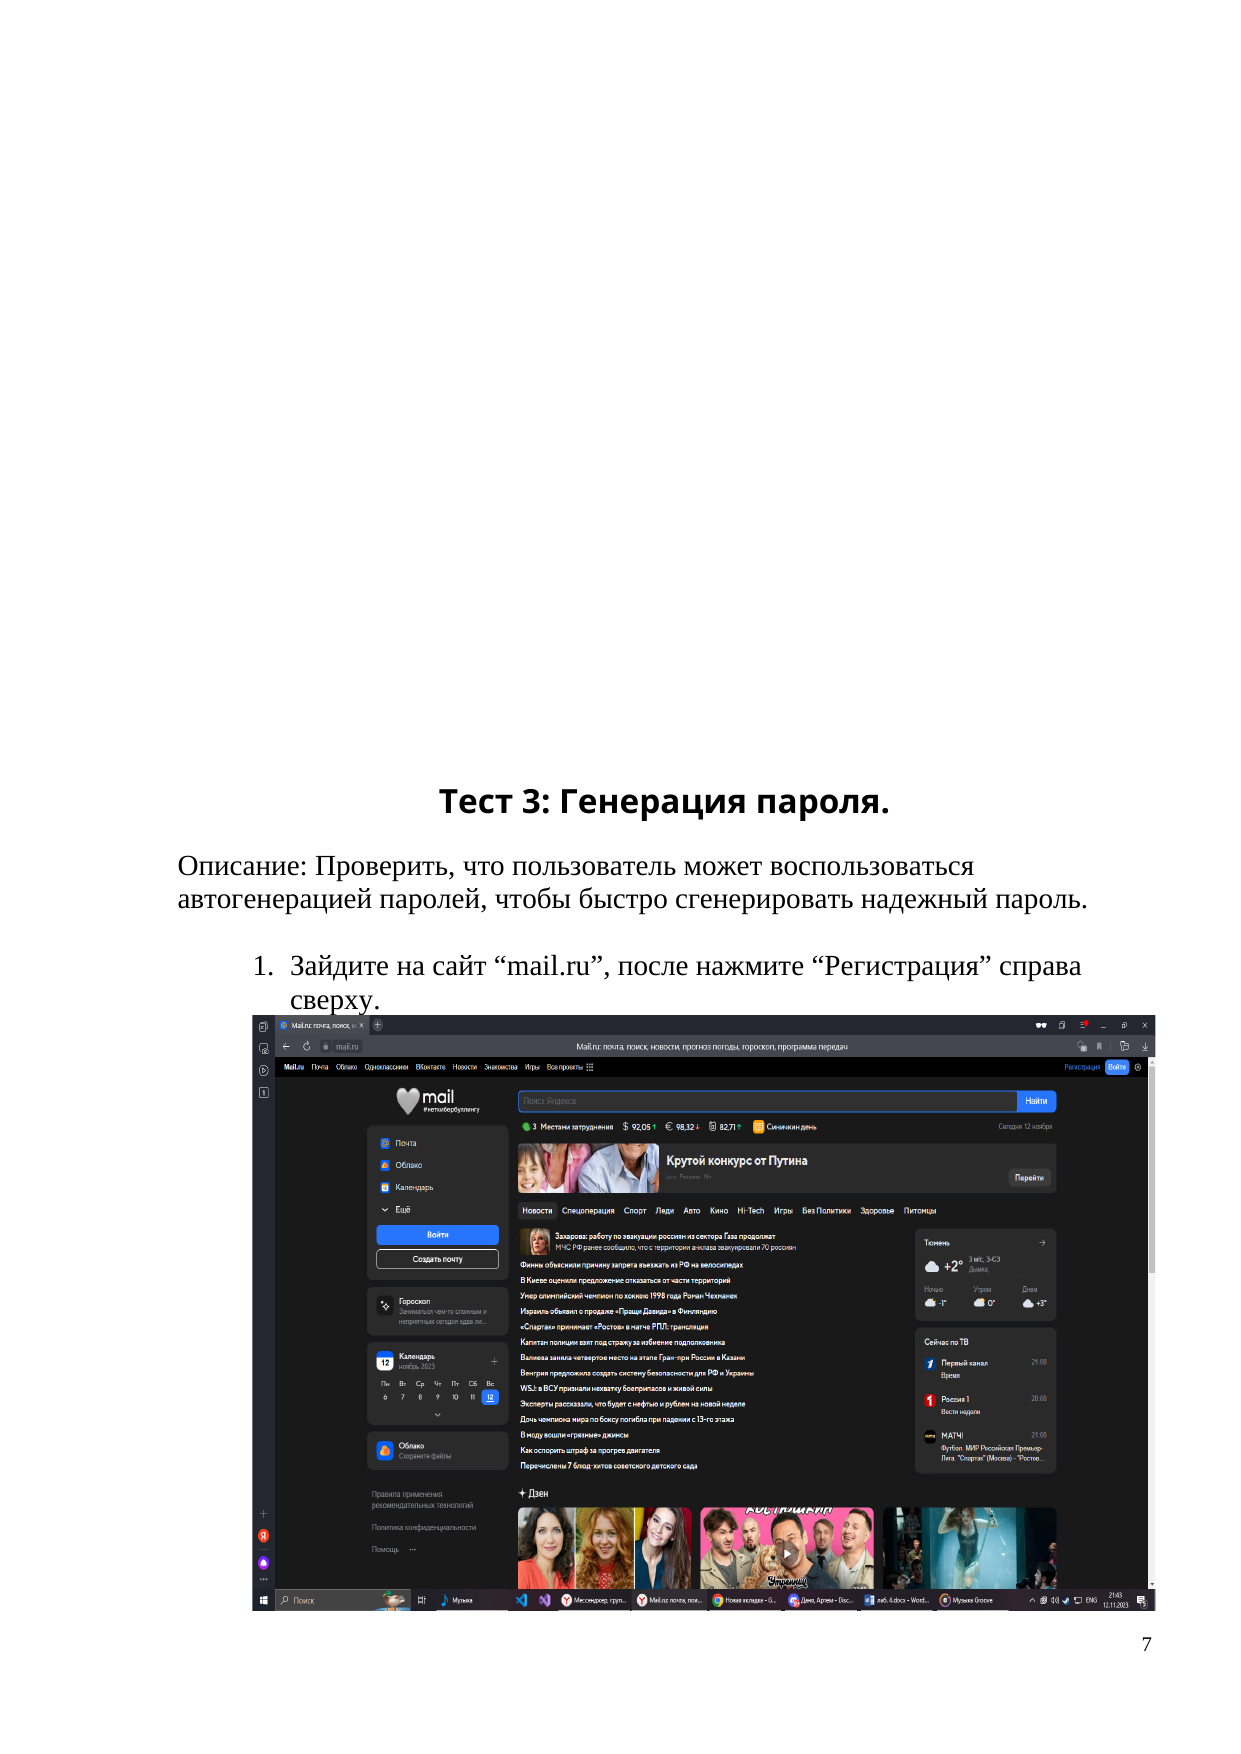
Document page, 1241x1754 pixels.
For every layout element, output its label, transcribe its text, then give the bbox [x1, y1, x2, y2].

list Зайдите на сайт “mail.ru”, после нажмите “Регистрация” справа сверху. [252, 948, 1152, 1015]
picture [252, 1015, 1156, 1611]
text Описание: Проверить, что пользователь может воспользоваться автогенерацией паролей, чтобы быстро сгенерировать надежный пароль. [177, 848, 1152, 915]
subtitle Тест 3: Генерация пароля. [177, 778, 1152, 824]
